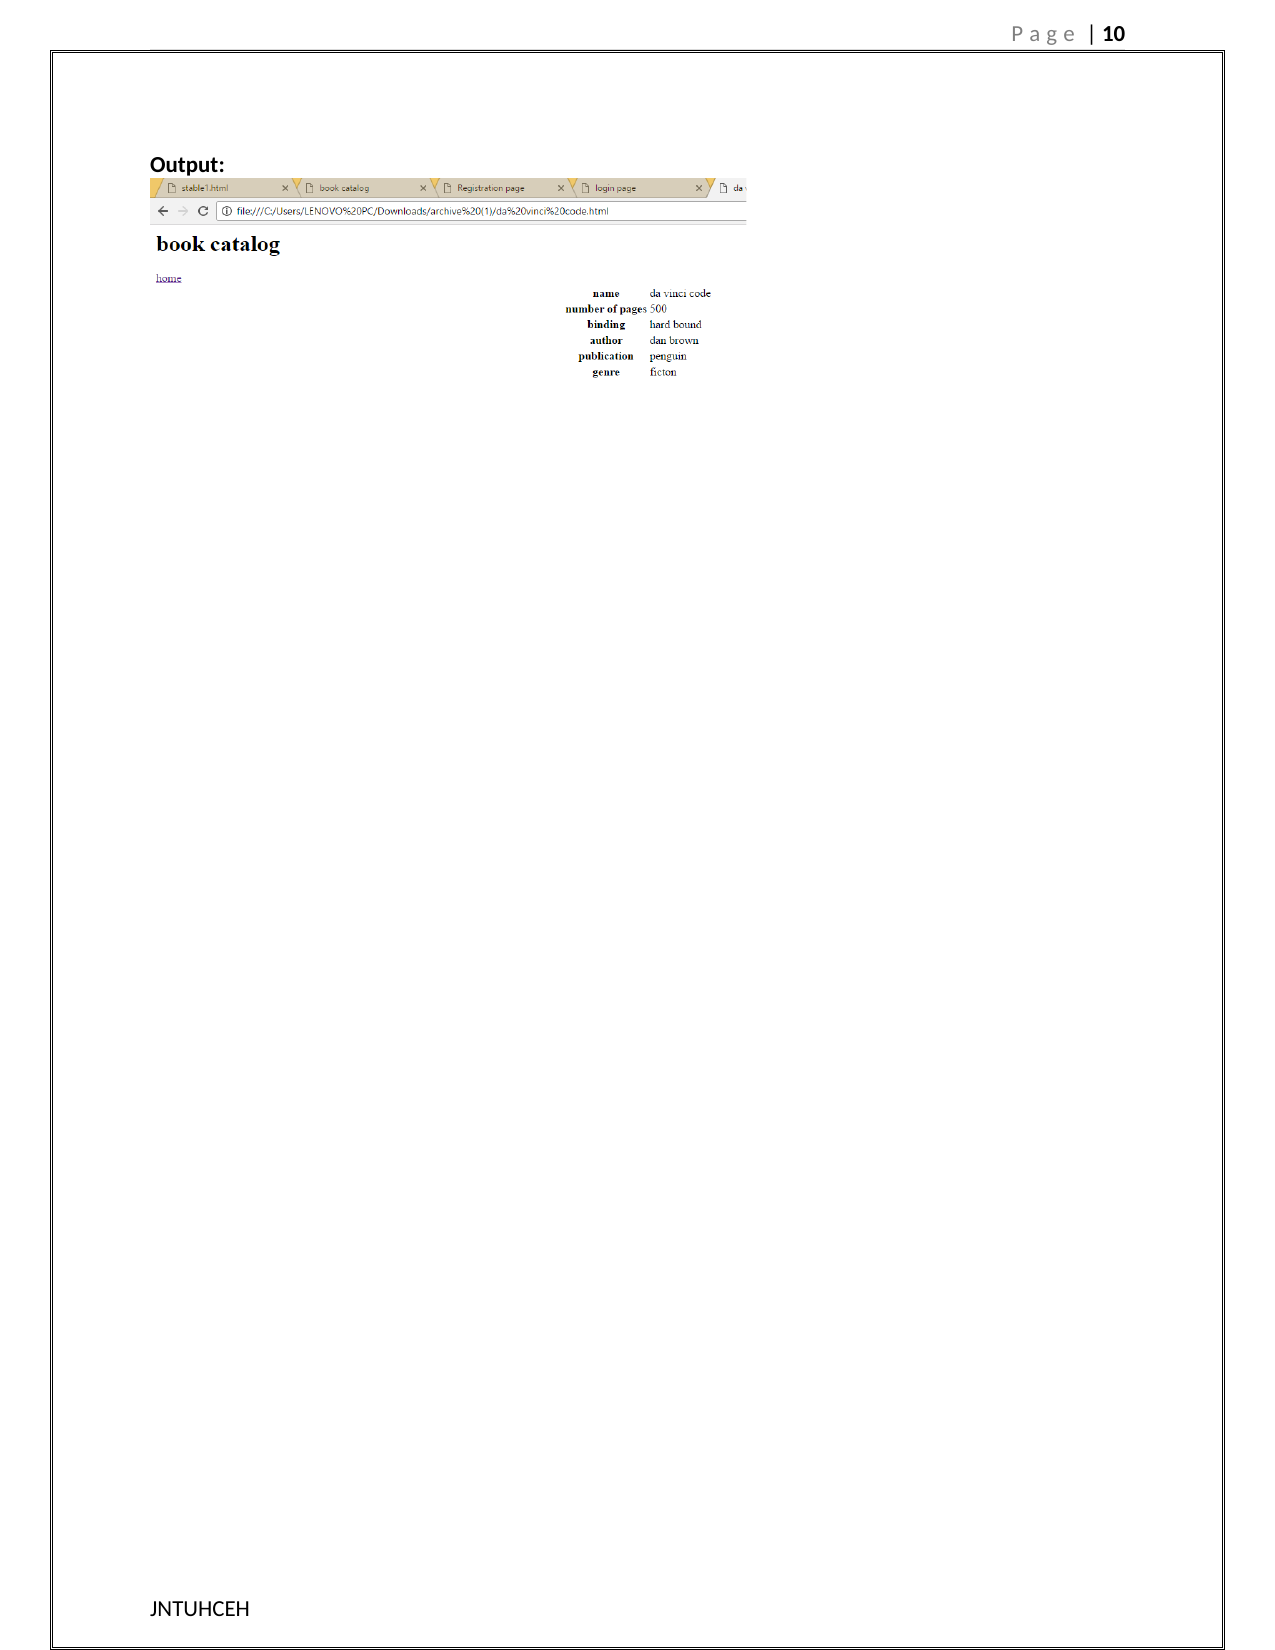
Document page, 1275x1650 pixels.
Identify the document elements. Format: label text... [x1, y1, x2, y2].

picture [150, 178, 747, 411]
text Output: [150, 150, 1125, 178]
